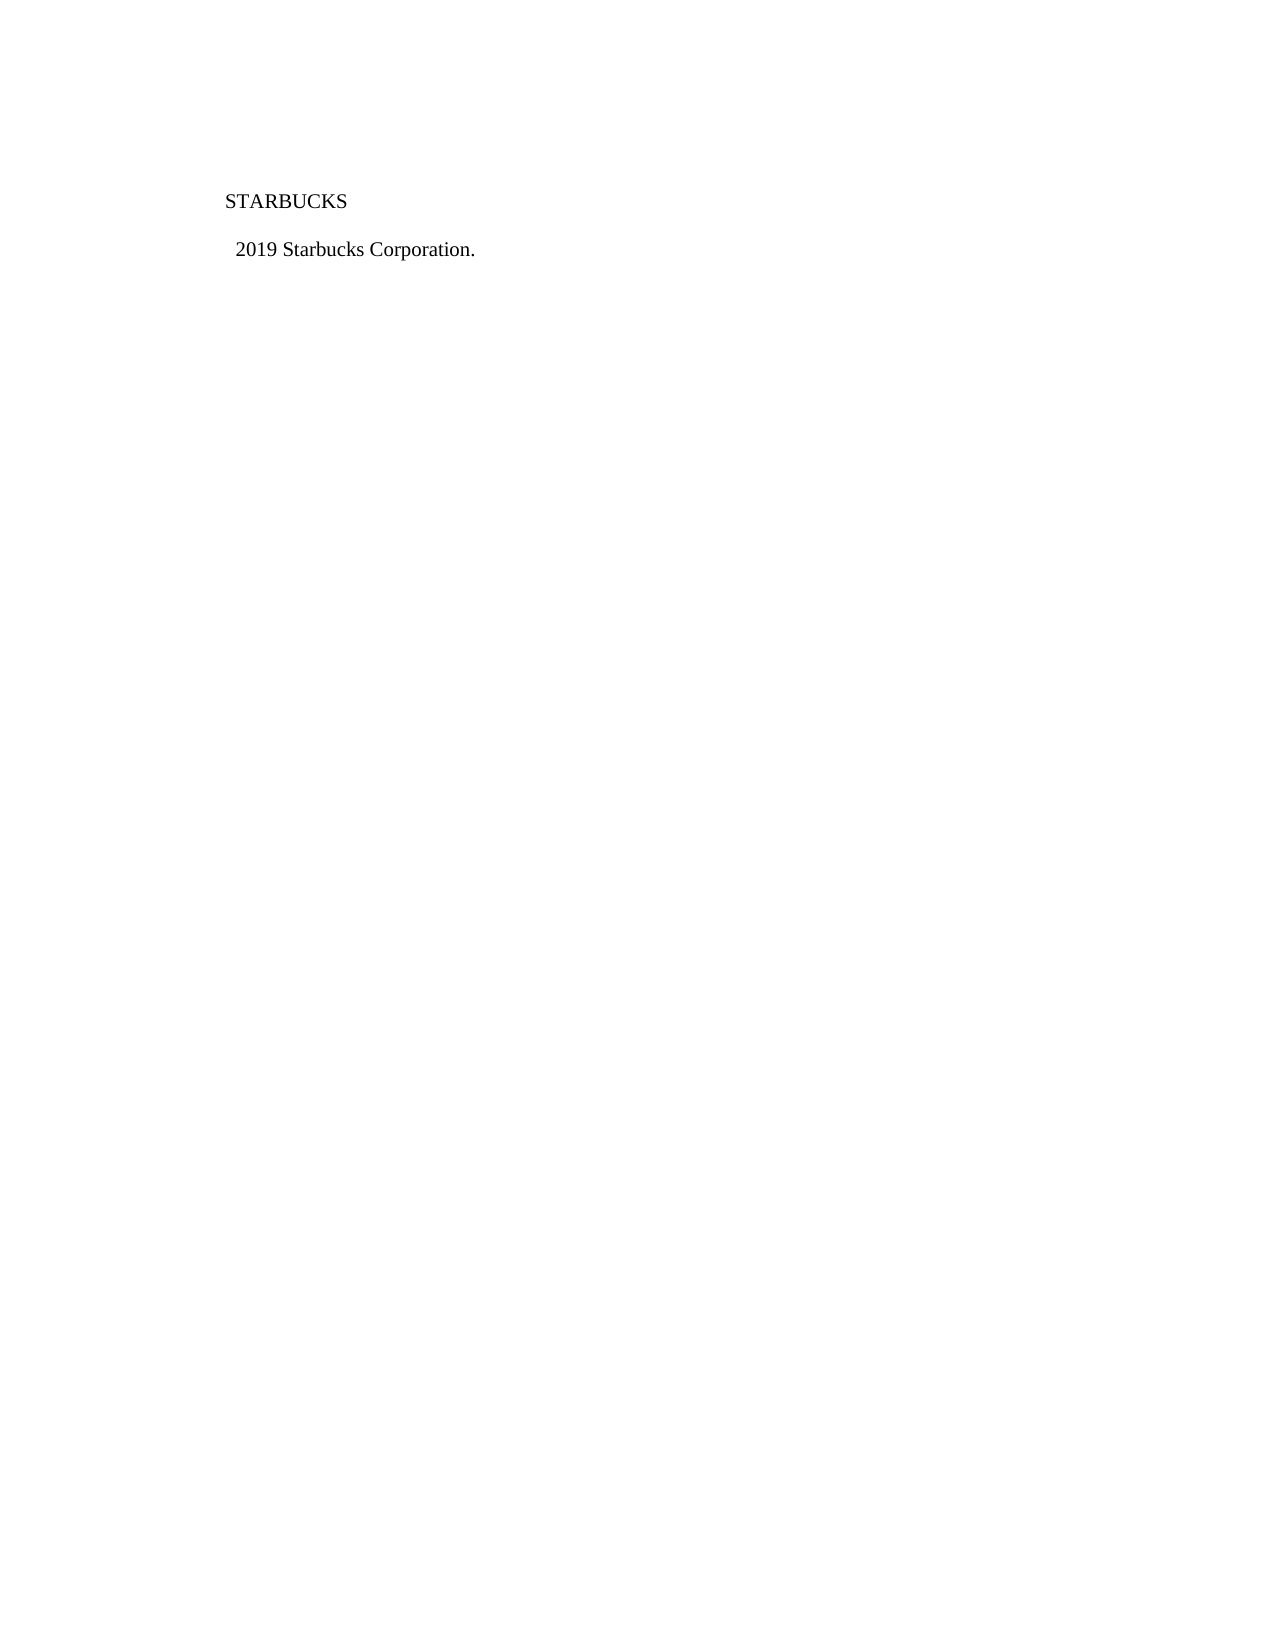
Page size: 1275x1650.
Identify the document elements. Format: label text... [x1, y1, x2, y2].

text 2019 Starbucks Corporation. [187, 237, 600, 261]
text STARBUCKS [187, 189, 600, 213]
